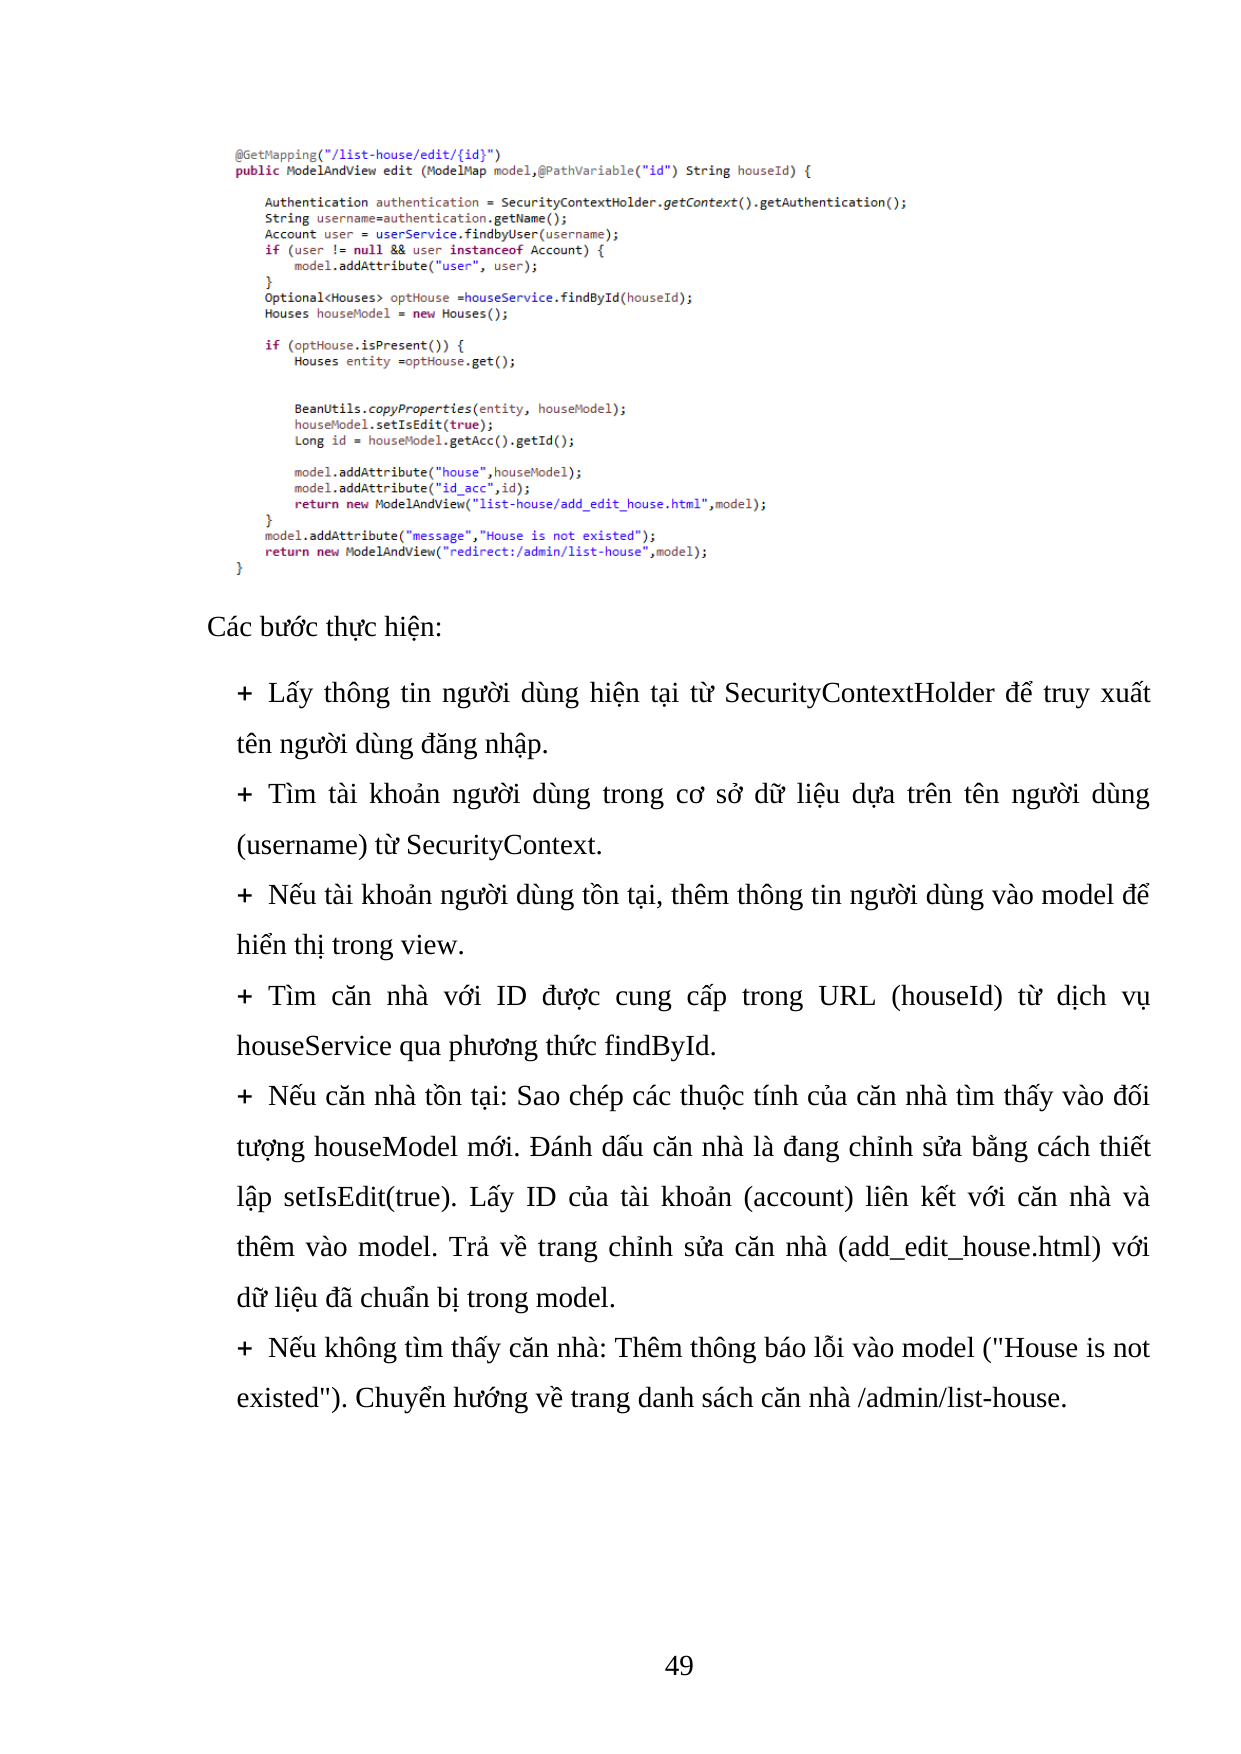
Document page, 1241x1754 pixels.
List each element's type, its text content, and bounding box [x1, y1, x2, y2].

text Lấy thông tin người dùng hiện tại từ SecurityContextHolder để truy xuất tên người dùng đăng nhập. [236, 676, 1152, 759]
text Nếu tài khoản người dùng tồn tại, thêm thông tin người dùng vào model để hiển thị trong view. [236, 877, 1152, 961]
text Tìm căn nhà với ID được cung cấp trong URL (houseId) từ dịch vụ houseService qua phương thức findById. [236, 978, 1152, 1062]
text Nếu không tìm thấy căn nhà: Thêm thông báo lỗi vào model ("House is not existed"). Chuyển hướng về trang danh sách căn nhà /admin/list-house. [236, 1330, 1152, 1414]
picture [206, 141, 1148, 576]
text Tìm tài khoản người dùng trong cơ sở dữ liệu dựa trên tên người dùng (username) từ SecurityContext. [236, 776, 1152, 860]
text Các bước thực hiện: [177, 609, 1152, 642]
text Nếu căn nhà tồn tại: Sao chép các thuộc tính của căn nhà tìm thấy vào đối tượng houseModel mới. Đánh dấu căn nhà là đang chỉnh sửa bằng cách thiết lập setIsEdit(true). Lấy ID của tài khoản (account) liên kết với căn nhà và thêm vào model. Trả về trang chỉnh sửa căn nhà (add_edit_house.html) với dữ liệu đã chuẩn bị trong model. [236, 1078, 1152, 1313]
